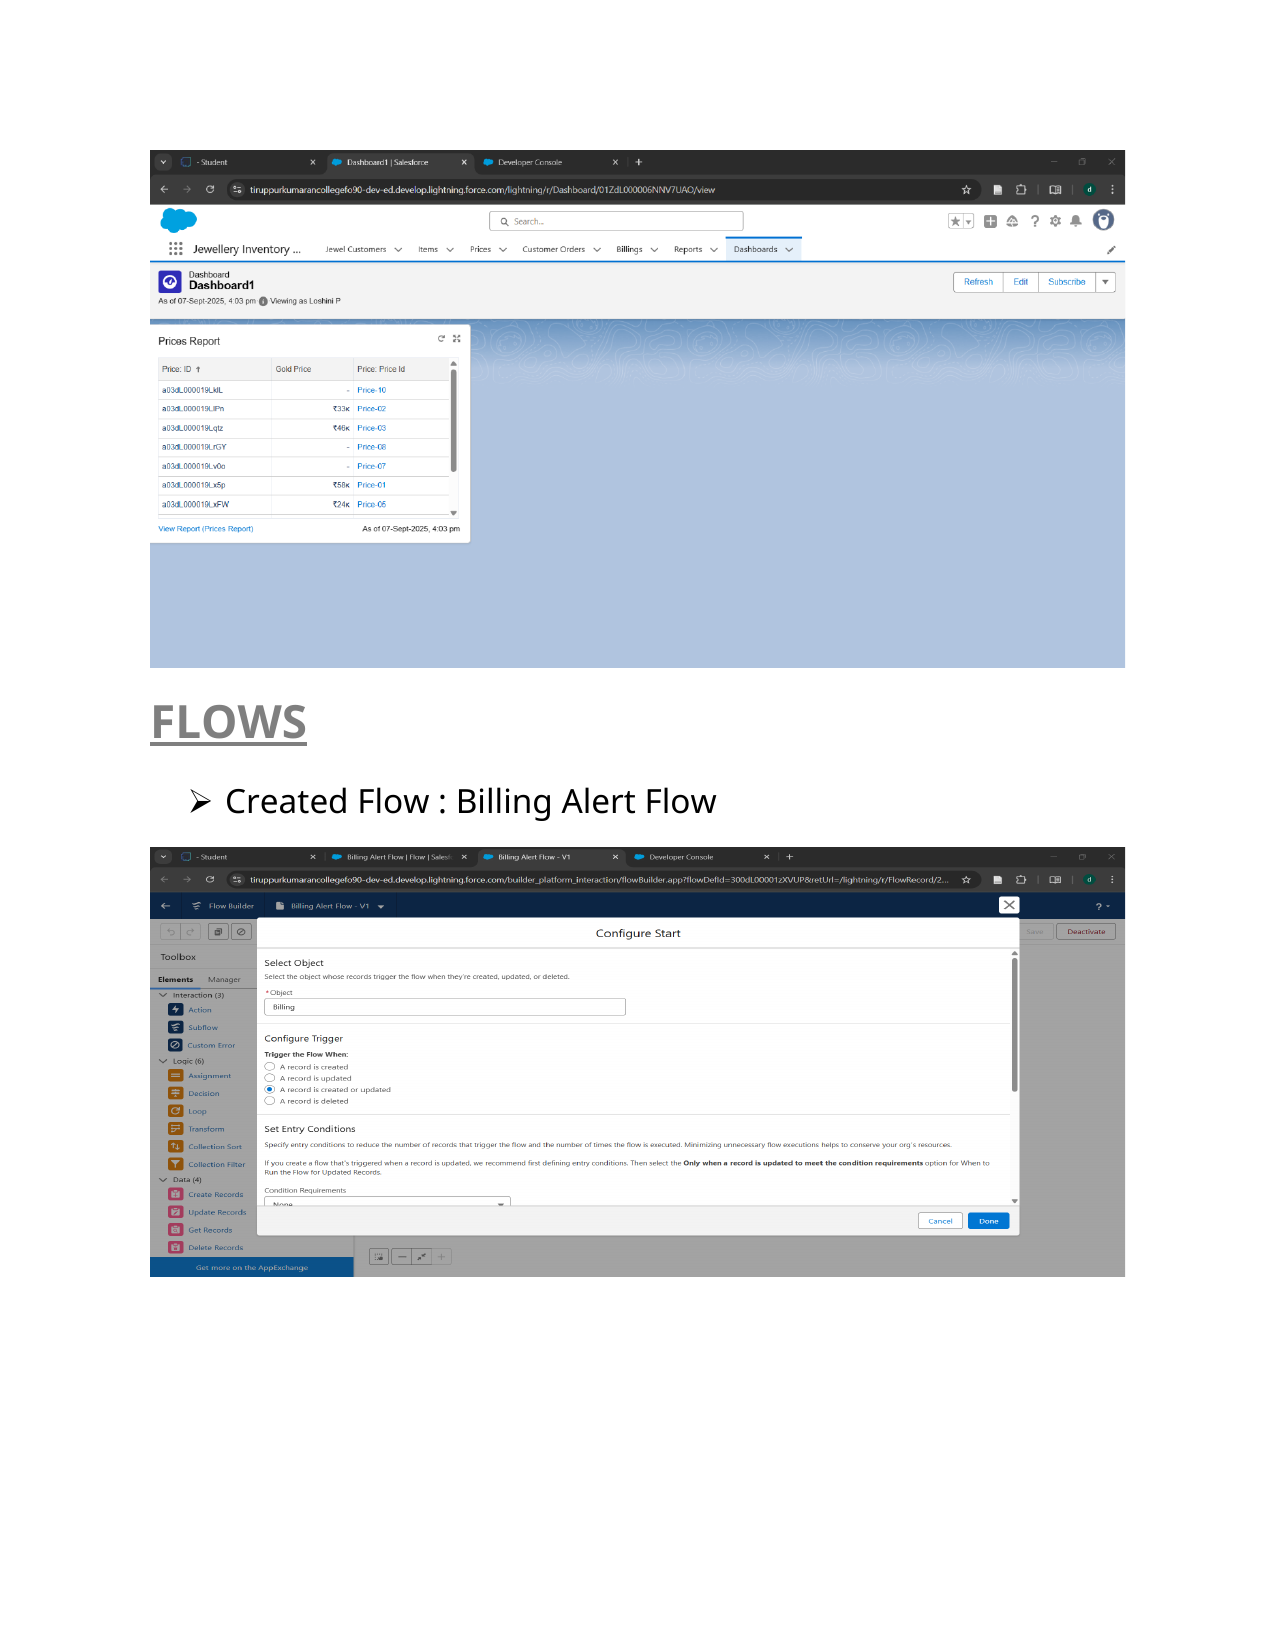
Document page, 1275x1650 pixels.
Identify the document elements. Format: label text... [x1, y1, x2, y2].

text FLOWS [150, 690, 1125, 752]
picture [150, 150, 1125, 668]
list Created Flow : Billing Alert Flow [187, 778, 1125, 823]
